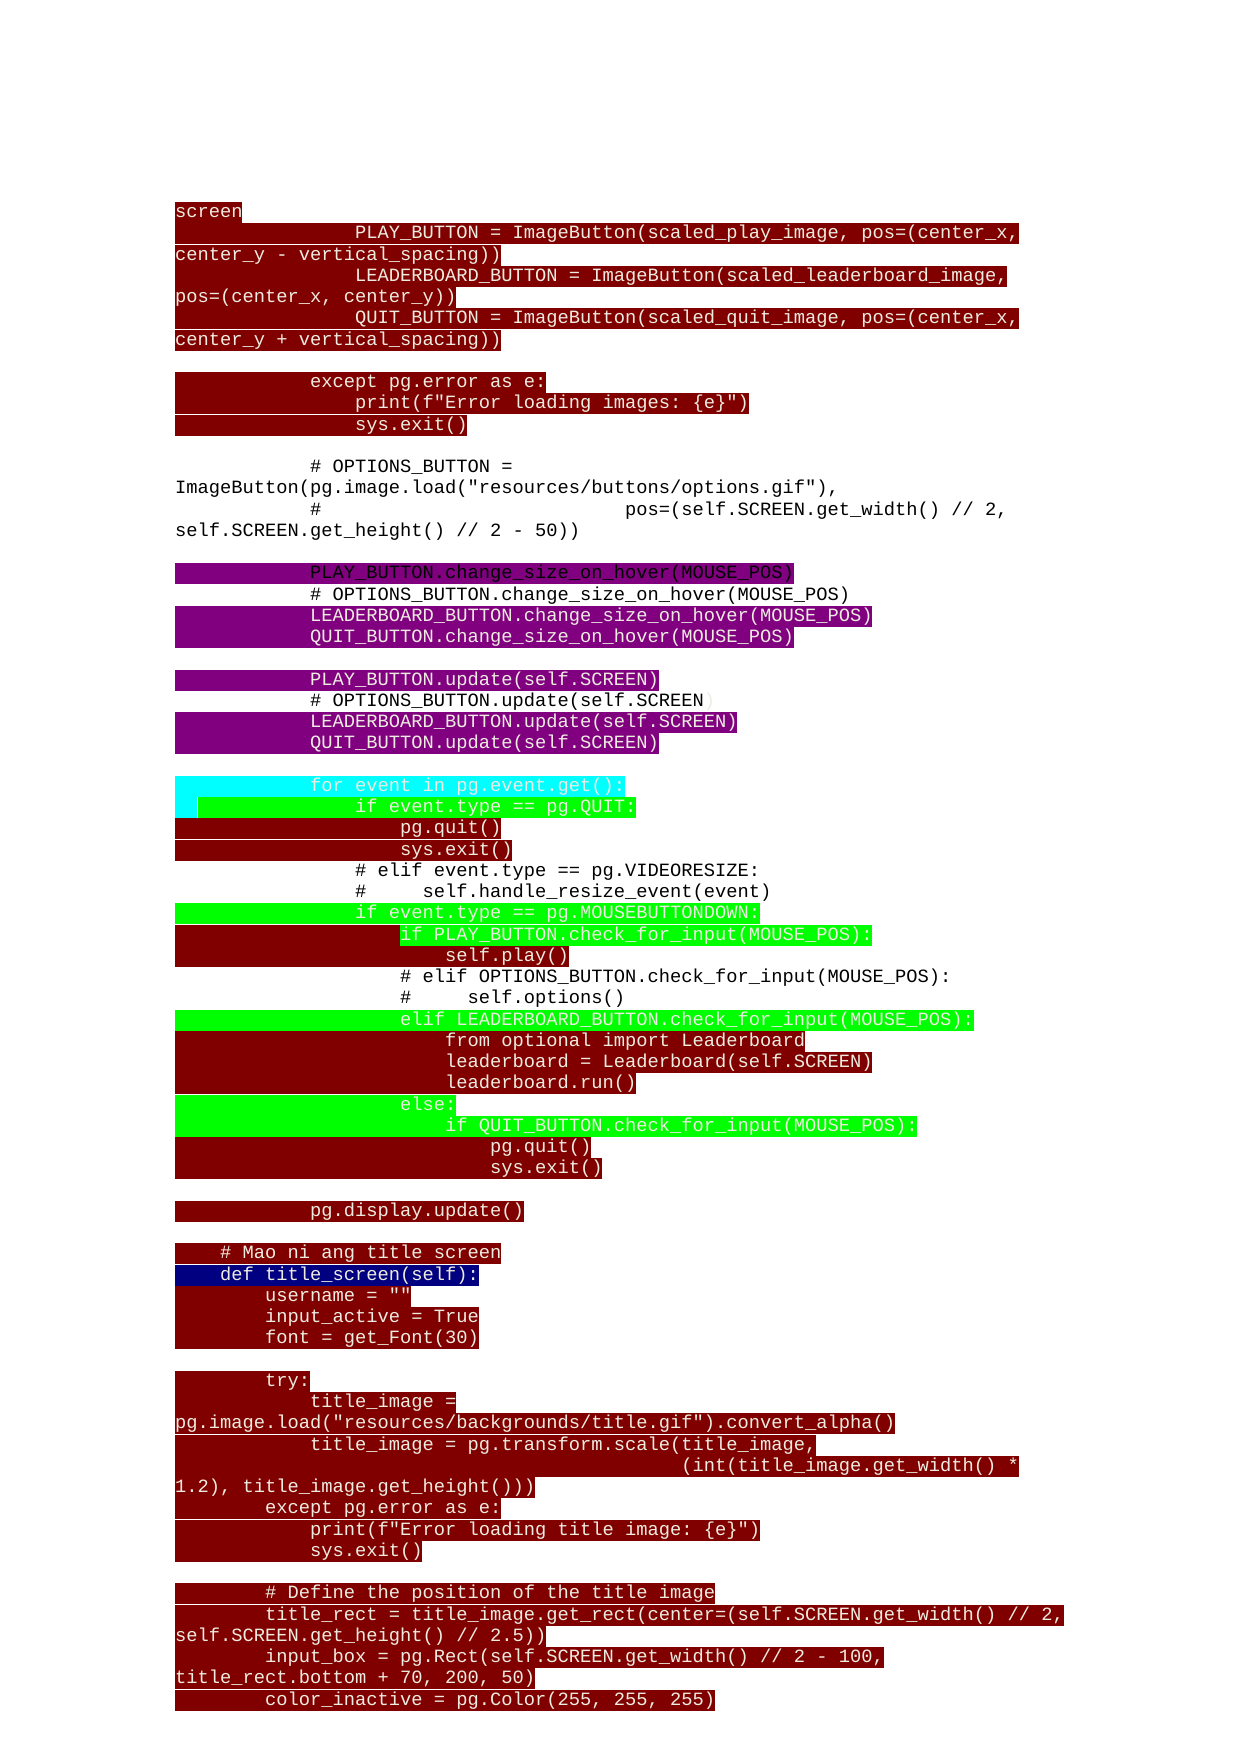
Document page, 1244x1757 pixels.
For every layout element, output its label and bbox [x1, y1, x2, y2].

text [175, 202, 1069, 1711]
